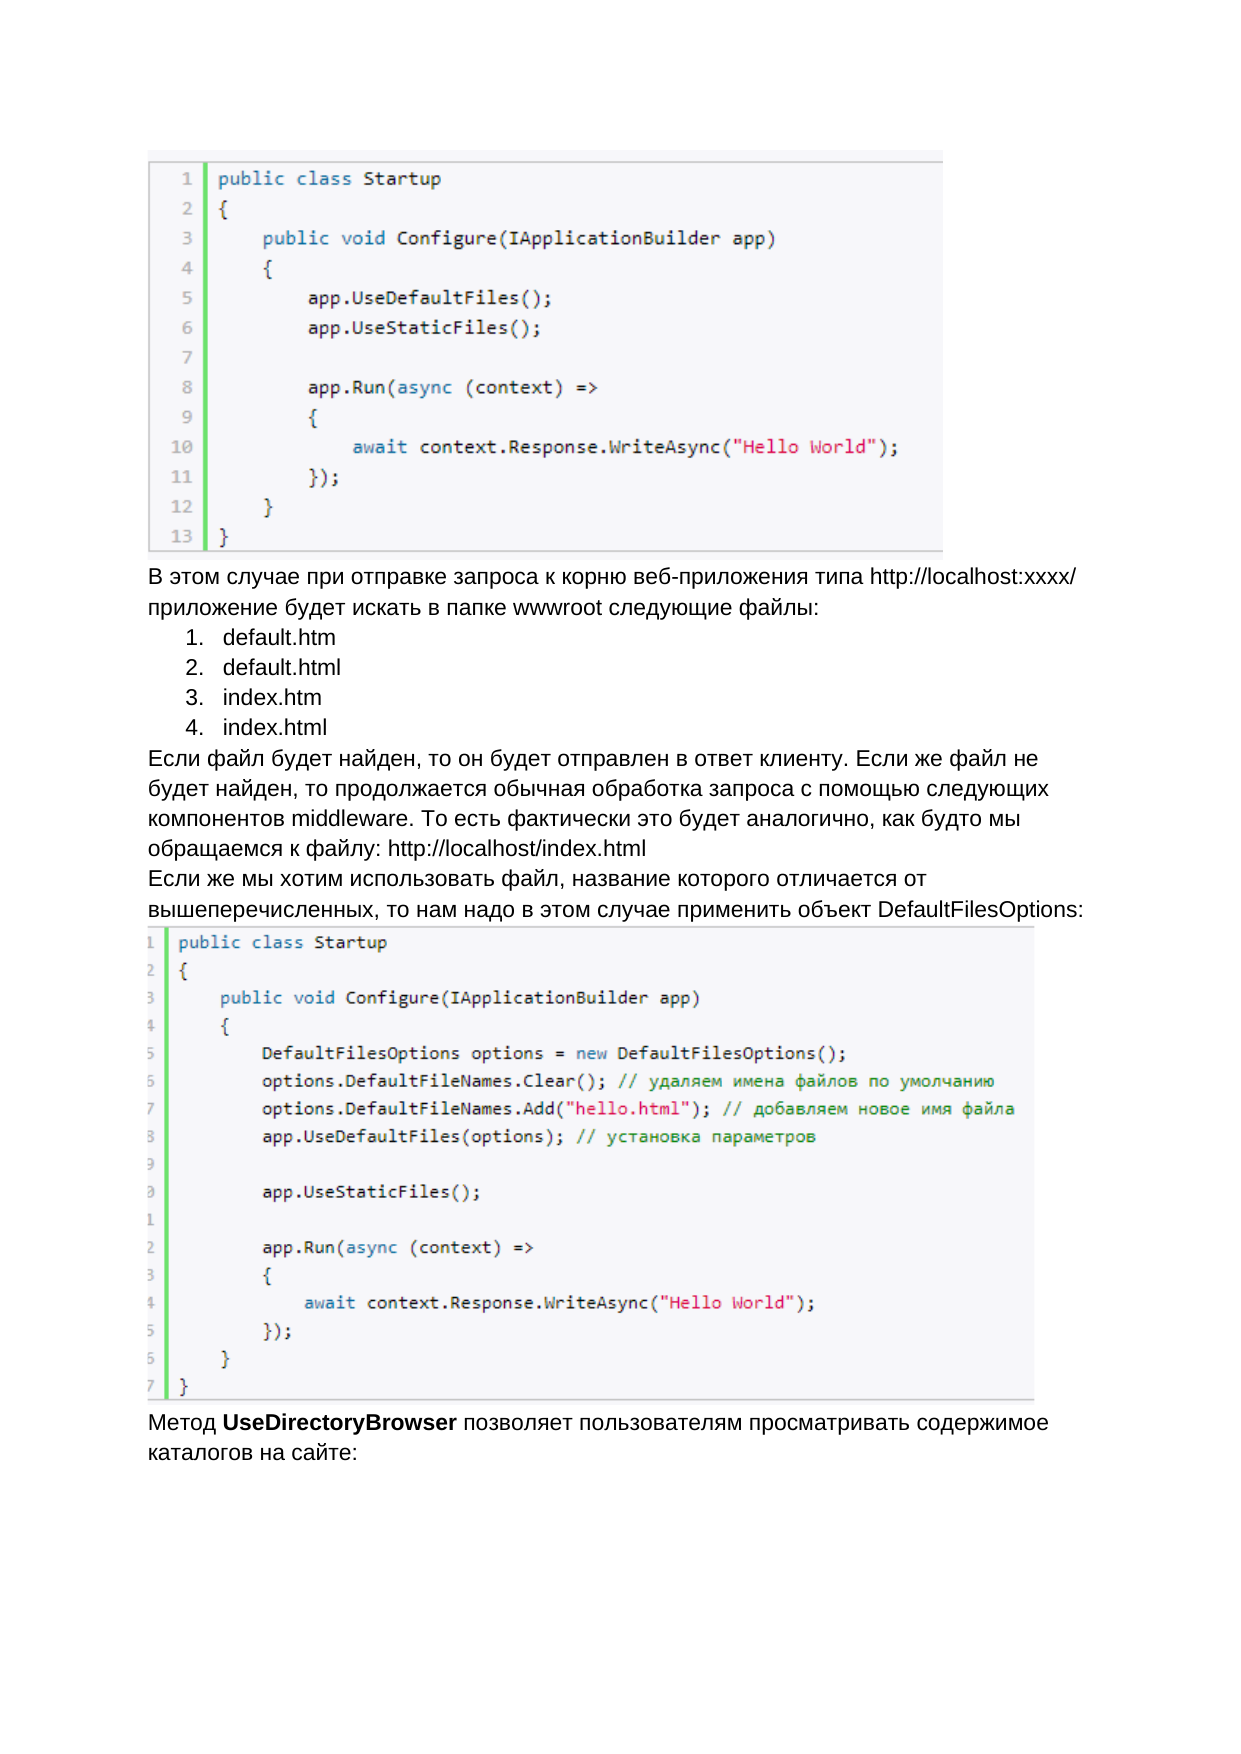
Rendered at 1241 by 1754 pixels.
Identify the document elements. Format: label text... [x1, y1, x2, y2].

list default.htm [185, 624, 1090, 650]
list index.html [185, 714, 1090, 741]
text Если файл будет найден, то он будет отправлен в ответ клиенту. Если же файл не будет найден, то продолжается обычная обработка запроса с помощью следующих компонентов middleware. То есть фактически это будет аналогично, как будто мы обращаемся к файлу: http://localhost/index.html [148, 744, 1090, 861]
text Метод UseDirectoryBrowser позволяет пользователям просматривать содержимое каталогов на сайте: [148, 1409, 1090, 1465]
list index.htm [185, 684, 1090, 710]
picture [147, 150, 943, 560]
list default.html [185, 654, 1090, 680]
picture [147, 925, 1035, 1405]
text В этом случае при отправке запроса к корню веб-приложения типа http://localhost:xxxx/ приложение будет искать в папке wwwroot следующие файлы: [148, 563, 1090, 620]
text Если же мы хотим использовать файл, название которого отличается от вышеперечисленных, то нам надо в этом случае применить объект DefaultFilesOptions: [148, 865, 1090, 922]
